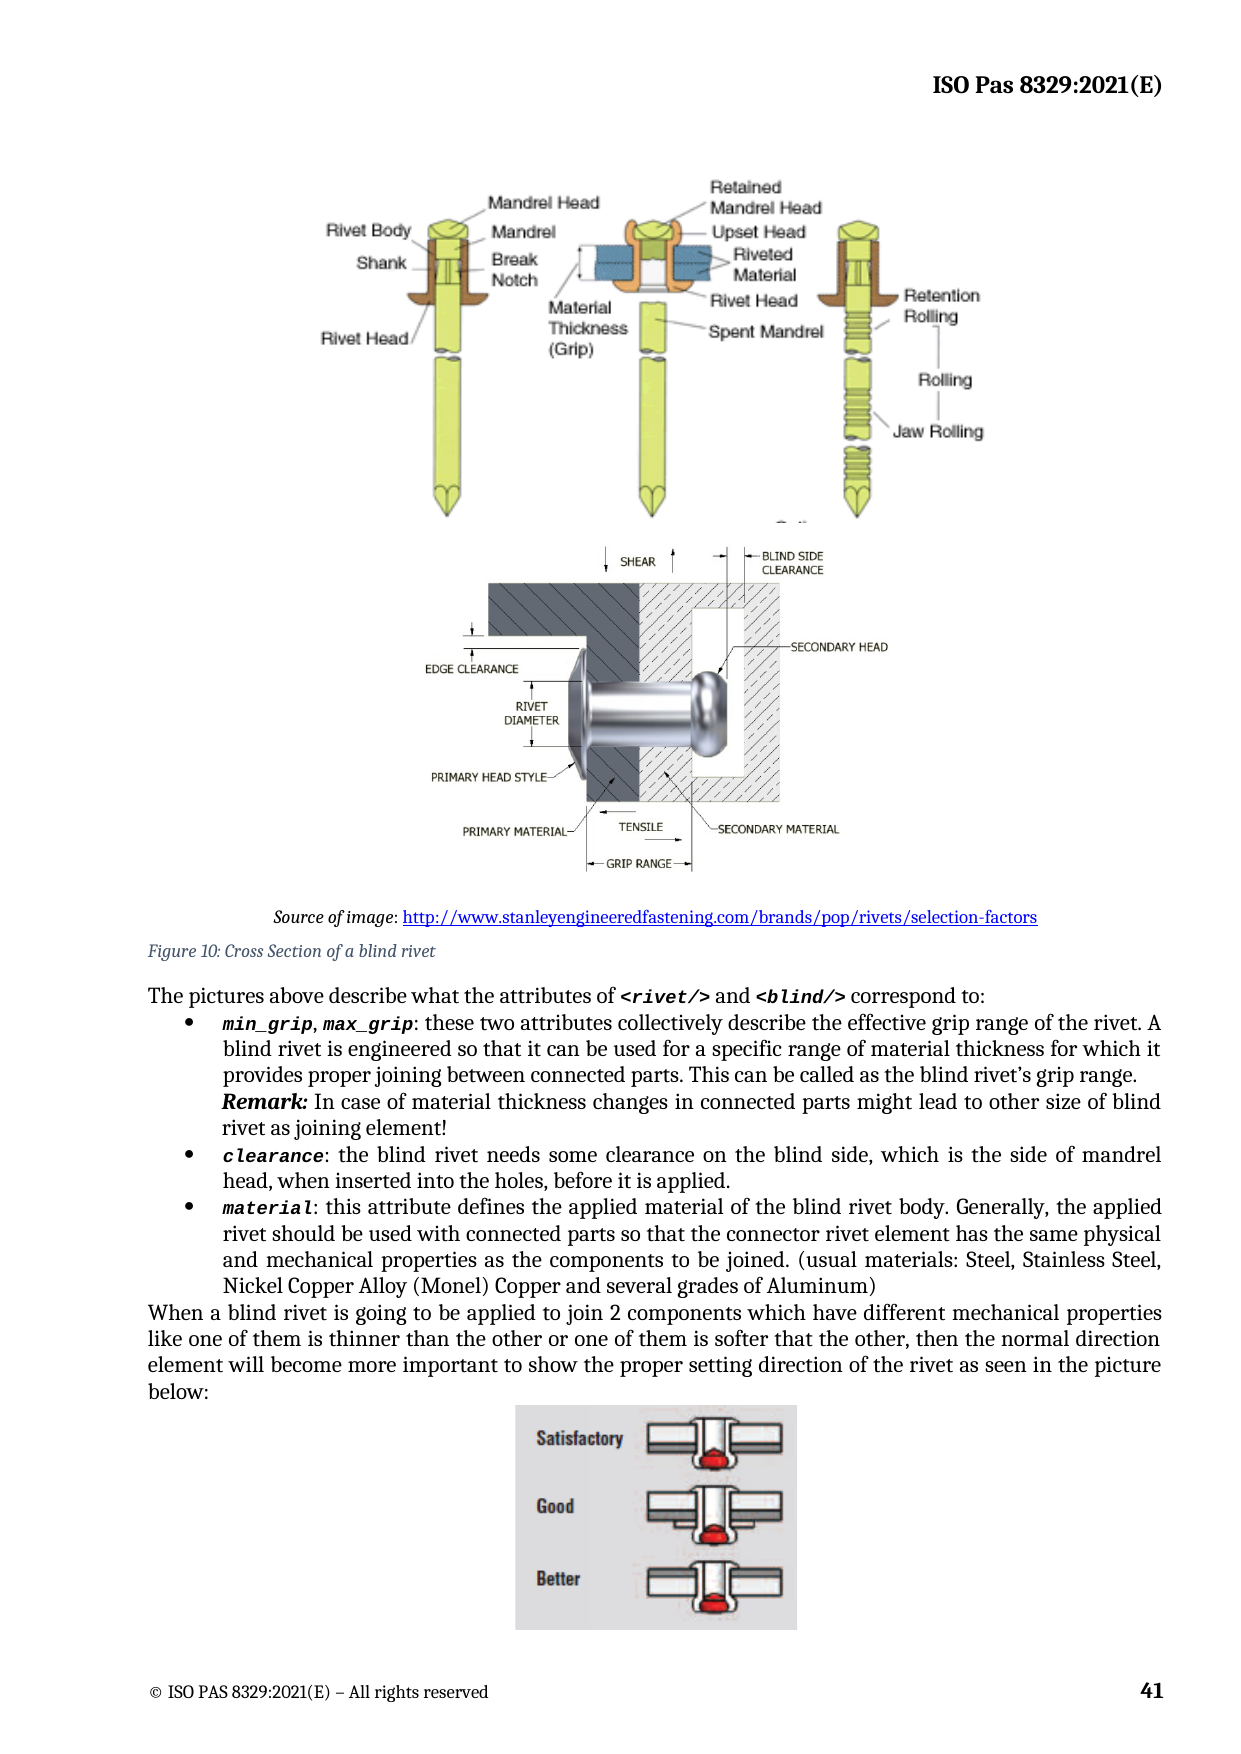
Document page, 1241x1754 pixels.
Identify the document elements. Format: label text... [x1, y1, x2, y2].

list clearance: the blind rivet needs some clearance on the blind side, which is the side of mandrel head, when inserted into the holes, before it is applied. [185, 1141, 1163, 1194]
picture [514, 1405, 798, 1630]
picture [419, 534, 892, 891]
text Remark: In case of material thickness changes in connected parts might lead to other size of blind rivet as joining element! [222, 1089, 1163, 1141]
list min_grip, max_grip: these two attributes collectively describe the effective grip range of the rivet. A blind rivet is engineered so that it can be used for a specific range of material thickness for which it provides proper joining between connected parts. This can be called as the blind rivet’s grip range. [185, 1009, 1163, 1089]
picture [291, 173, 1020, 523]
text Figure 10: Cross Section of a blind rivet [148, 941, 1163, 962]
text Source of image: http://www.stanleyengineeredfastening.com/brands/pop/rivets/selection-factors [148, 903, 1163, 928]
text The pictures above describe what the attributes of <rivet/> and <blind/> correspond to: [148, 983, 1163, 1009]
list When a blind rivet is going to be applied to join 2 components which have different mechanical properties like one of them is thinner than the other or one of them is softer that the other, then the normal direction element will become more important to show the proper setting direction of the rivet as seen in the picture below: [148, 1299, 1163, 1405]
list material: this attribute defines the applied material of the blind rivet body. Generally, the applied rivet should be used with connected parts so that the connector rivet element has the same physical and mechanical properties as the components to be joined. (usual materials: Steel, Stainless Steel, Nickel Copper Alloy (Monel) Copper and several grades of Aluminum) [185, 1194, 1163, 1299]
